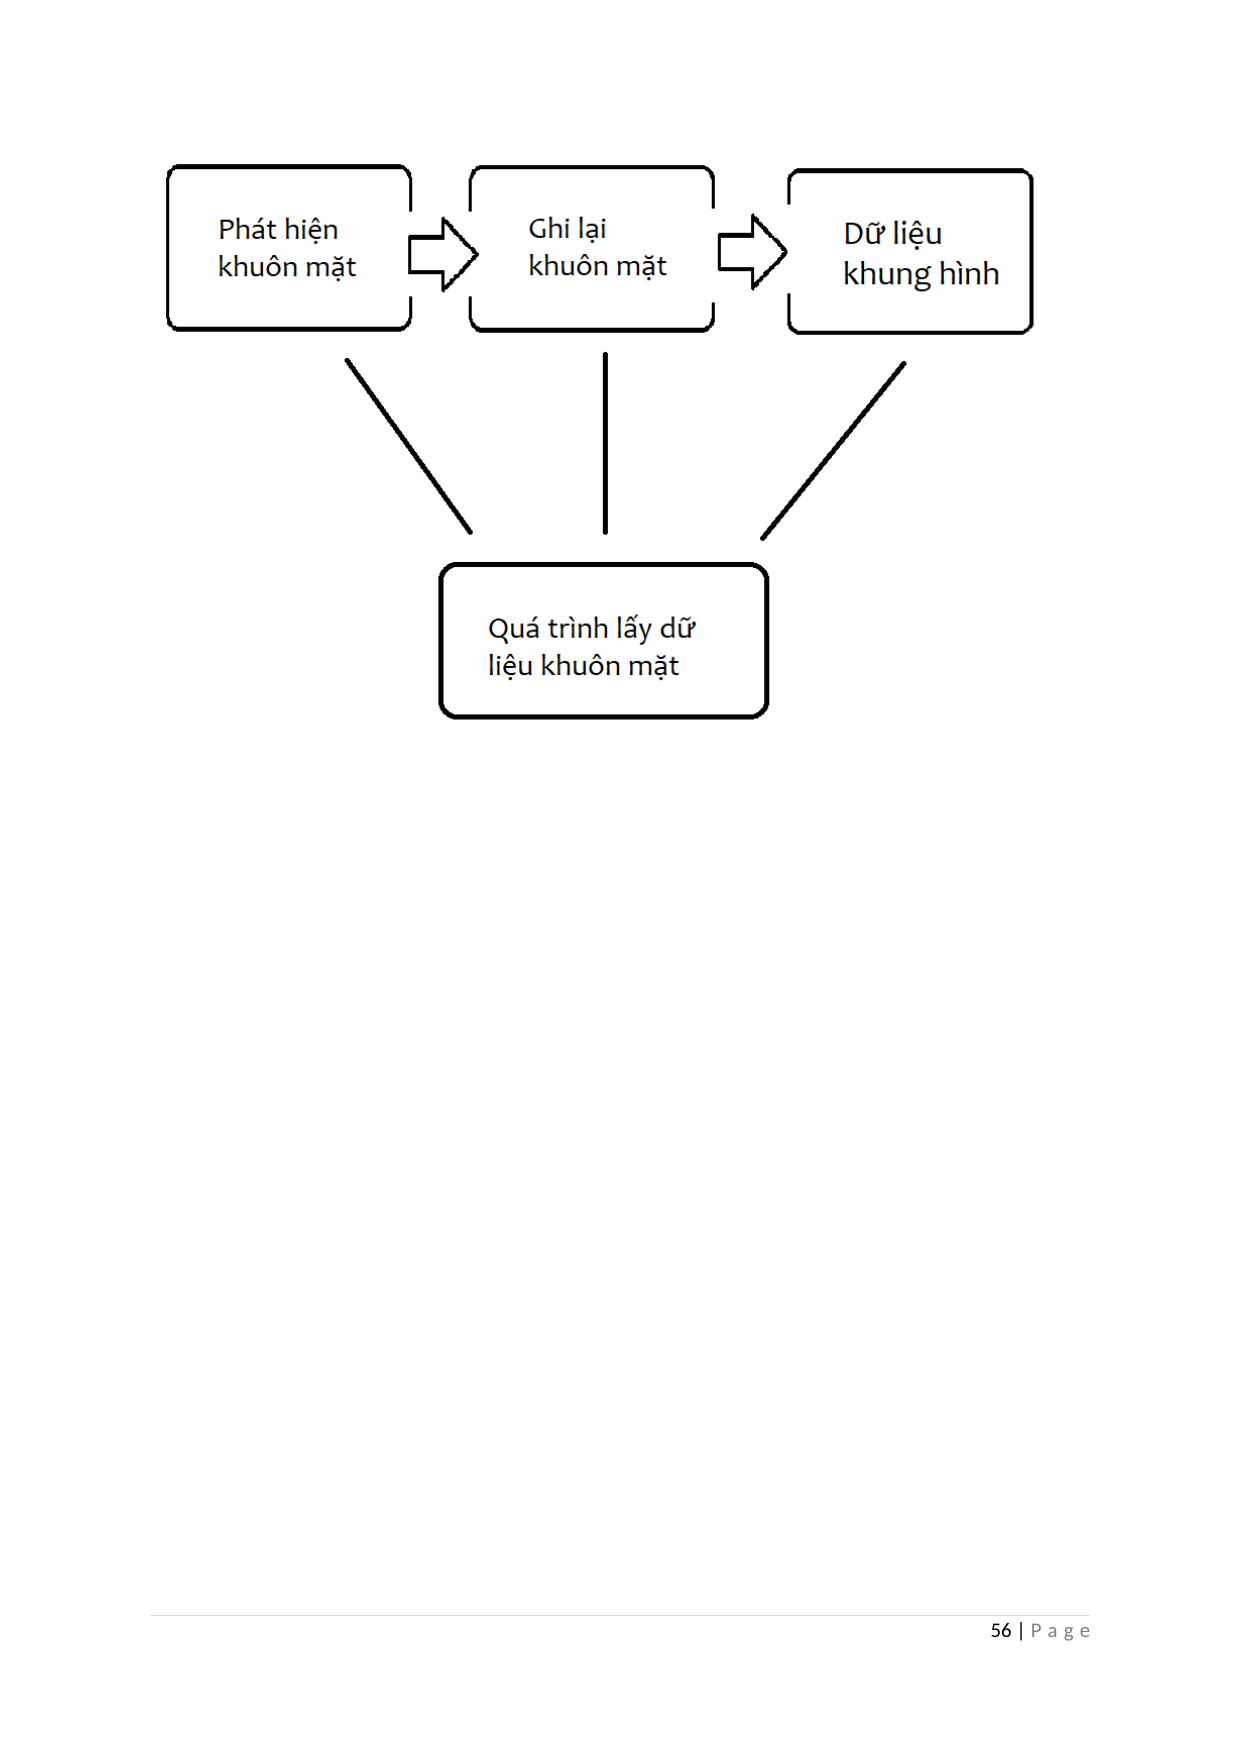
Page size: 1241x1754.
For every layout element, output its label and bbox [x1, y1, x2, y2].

picture [150, 150, 1091, 771]
